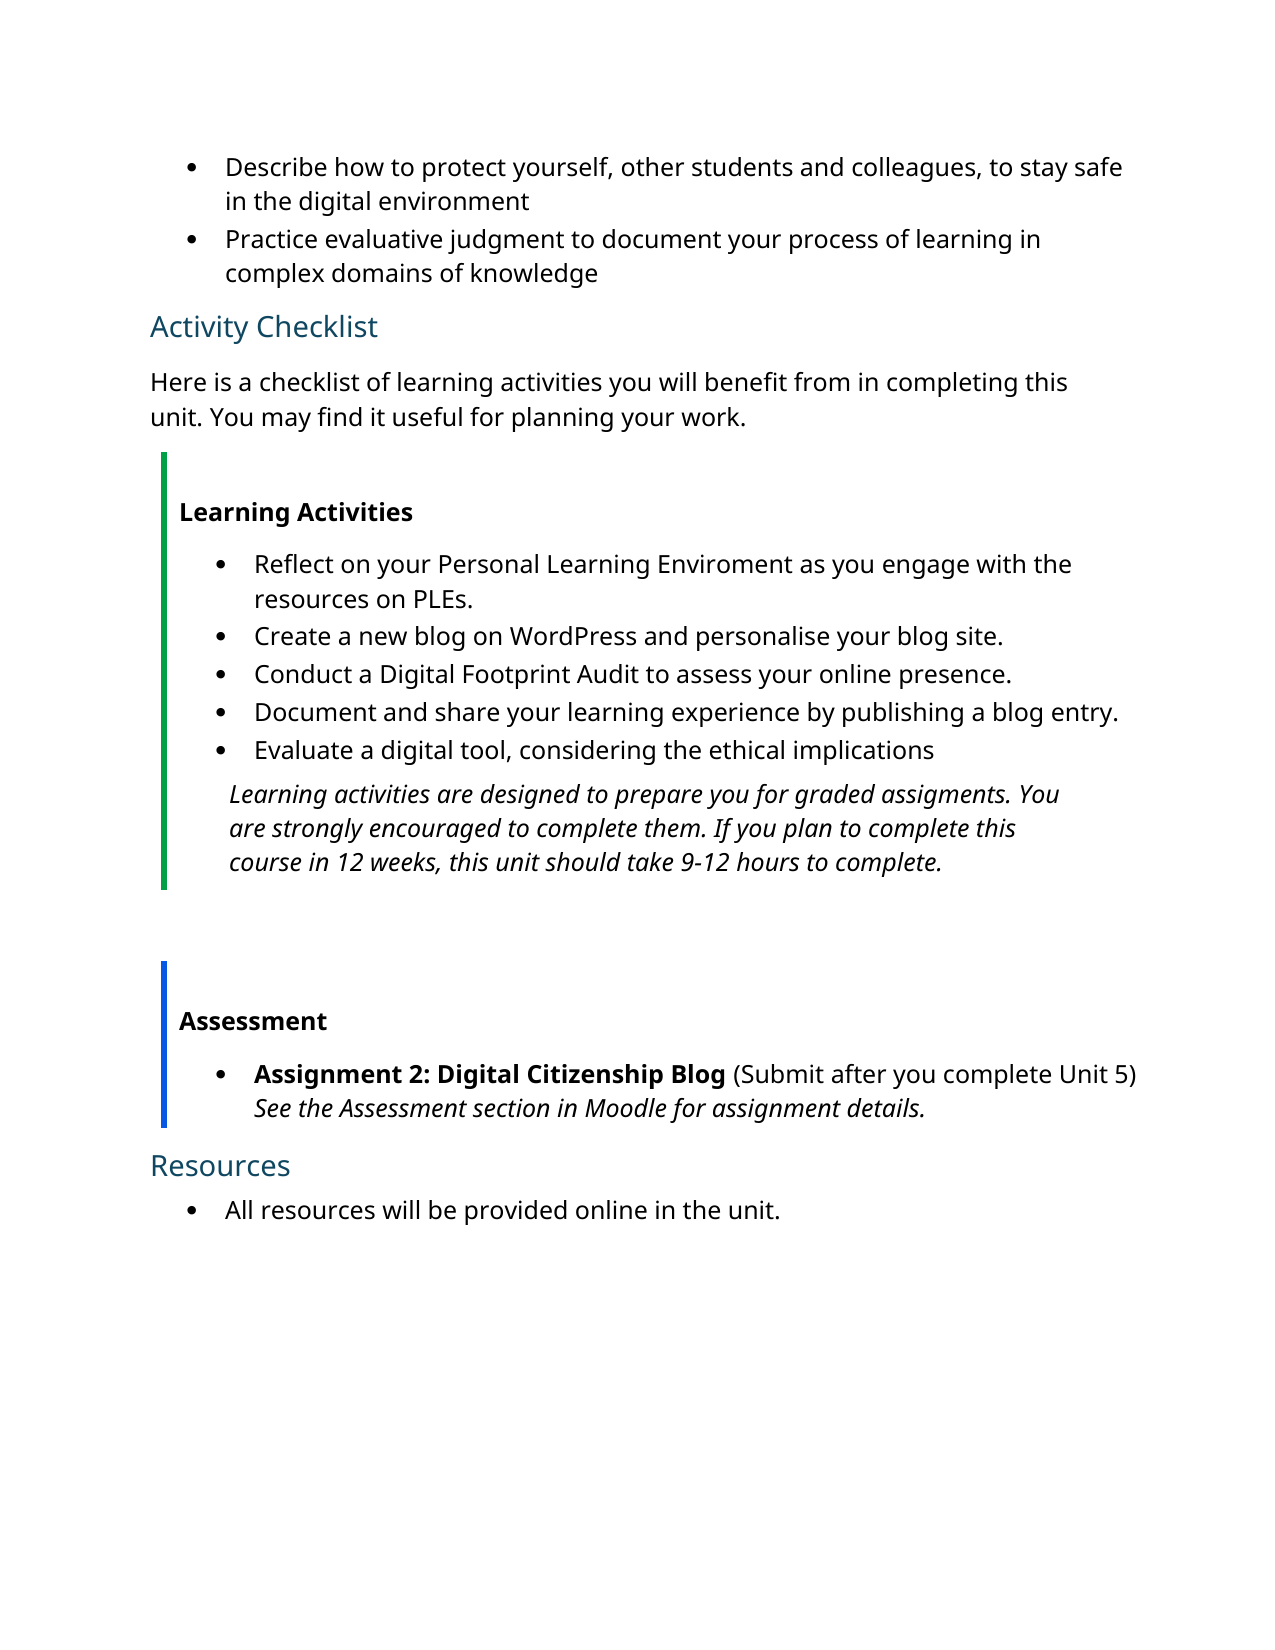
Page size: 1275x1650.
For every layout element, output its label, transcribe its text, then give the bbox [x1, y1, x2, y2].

subtitle Resources [150, 1145, 1125, 1184]
subtitle Activity Checklist [150, 307, 1125, 346]
text Here is a checklist of learning activities you will benefit from in completing this unit. You may find it useful for planning your work. [150, 365, 1125, 433]
list All resources will be provided online in the unit. [187, 1193, 1125, 1227]
list Describe how to protect yourself, other students and colleagues, to stay safe in the digital environment [187, 150, 1125, 218]
table_header Learning Activities Reflect on your Personal Learning Enviroment as you engage with the resources on PLEs. Create a new blog on WordPress and personalise your blog site. Conduct a Digital Footprint Audit to assess your online presence. Document and share your learning experience by publishing a blog entry. Evaluate a digital tool, considering the ethical implications Learning activities are designed to prepare you for graded assigments. You are strongly encouraged to complete them. If you plan to complete this course in 12 weeks, this unit should take 9-12 hours to complete. [167, 452, 1139, 889]
list Practice evaluative judgment to document your process of learning in complex domains of knowledge [187, 222, 1125, 290]
table_header Assessment Assignment 2: Digital Citizenship Blog (Submit after you complete Unit 5) See the Assessment section in Moodle for assignment details. [167, 961, 1139, 1128]
